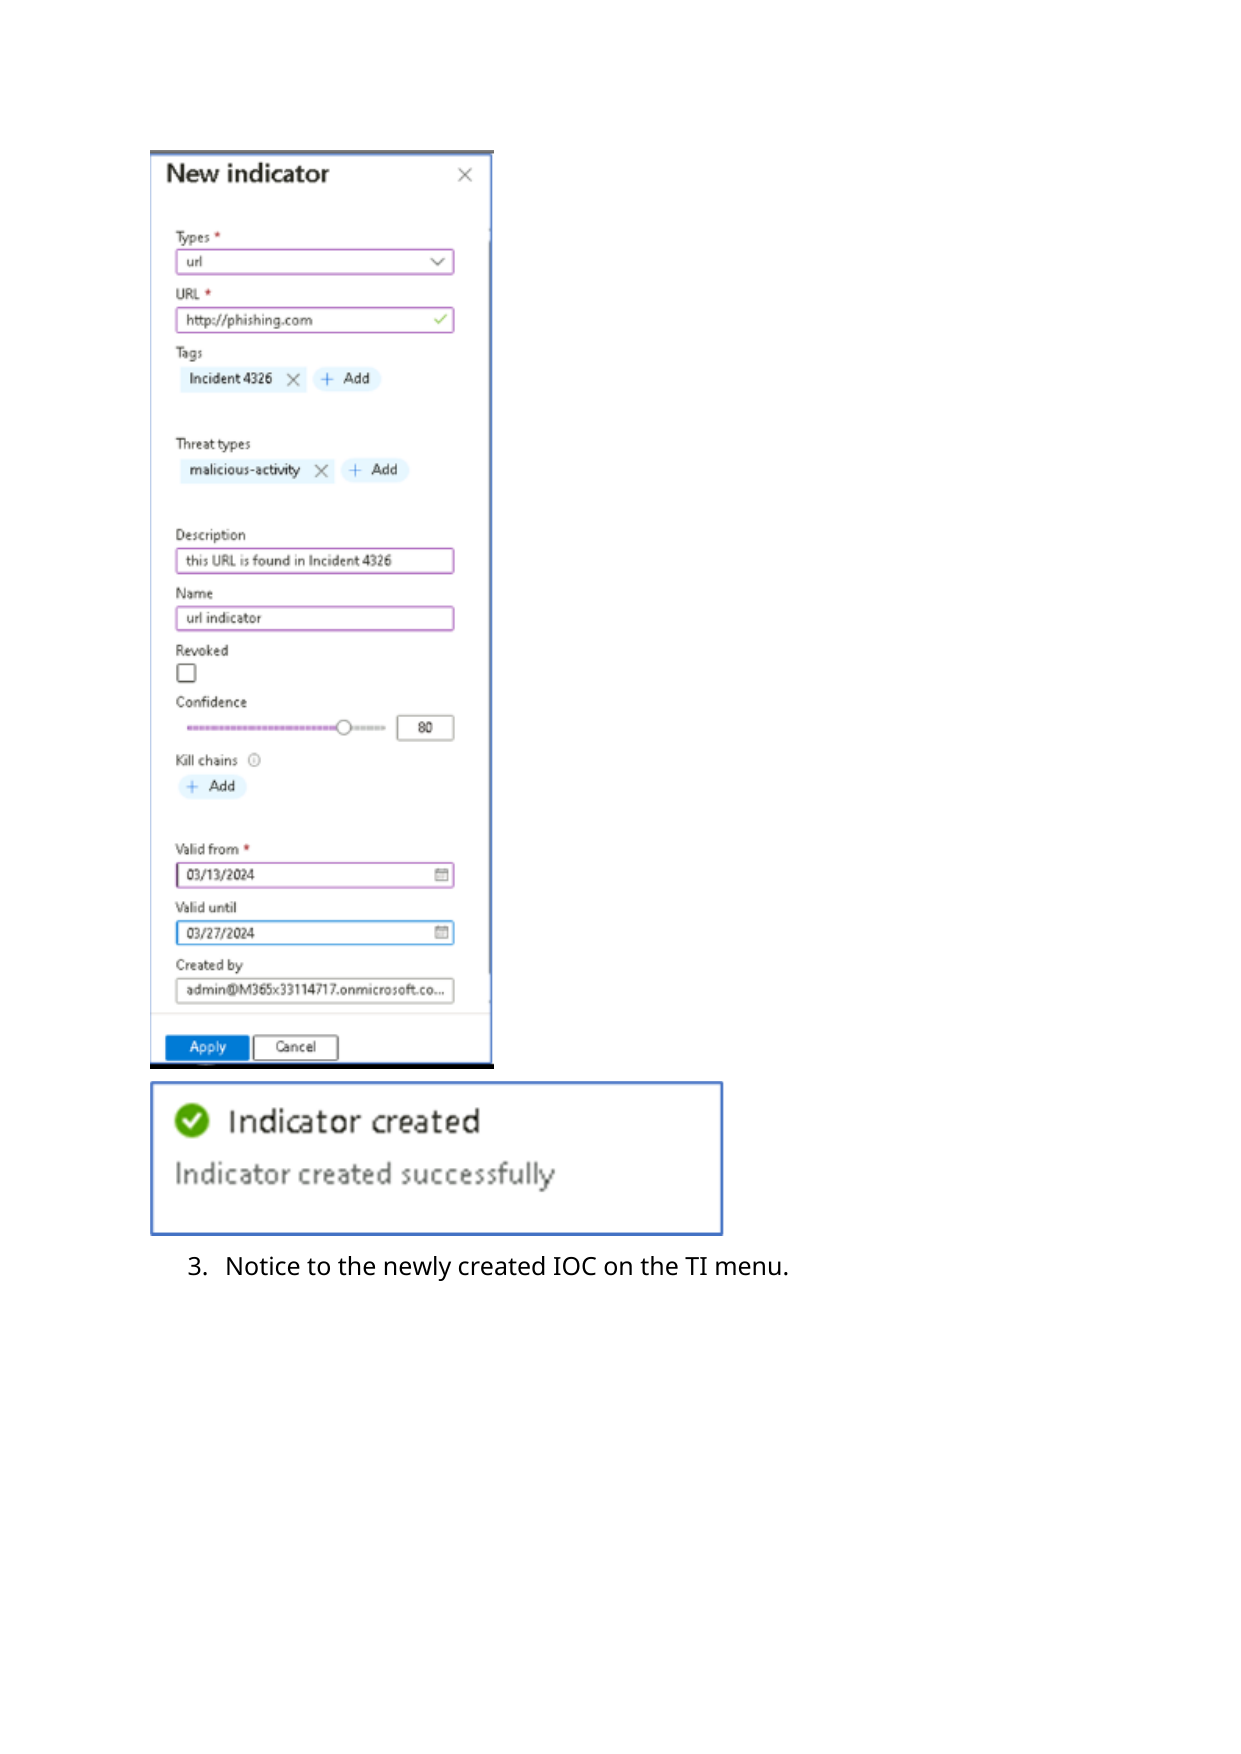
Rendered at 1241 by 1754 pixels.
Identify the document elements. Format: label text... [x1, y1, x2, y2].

picture [150, 150, 494, 1069]
list Notice to the newly created IOC on the TI menu. [187, 1248, 1090, 1282]
picture [150, 1081, 724, 1236]
